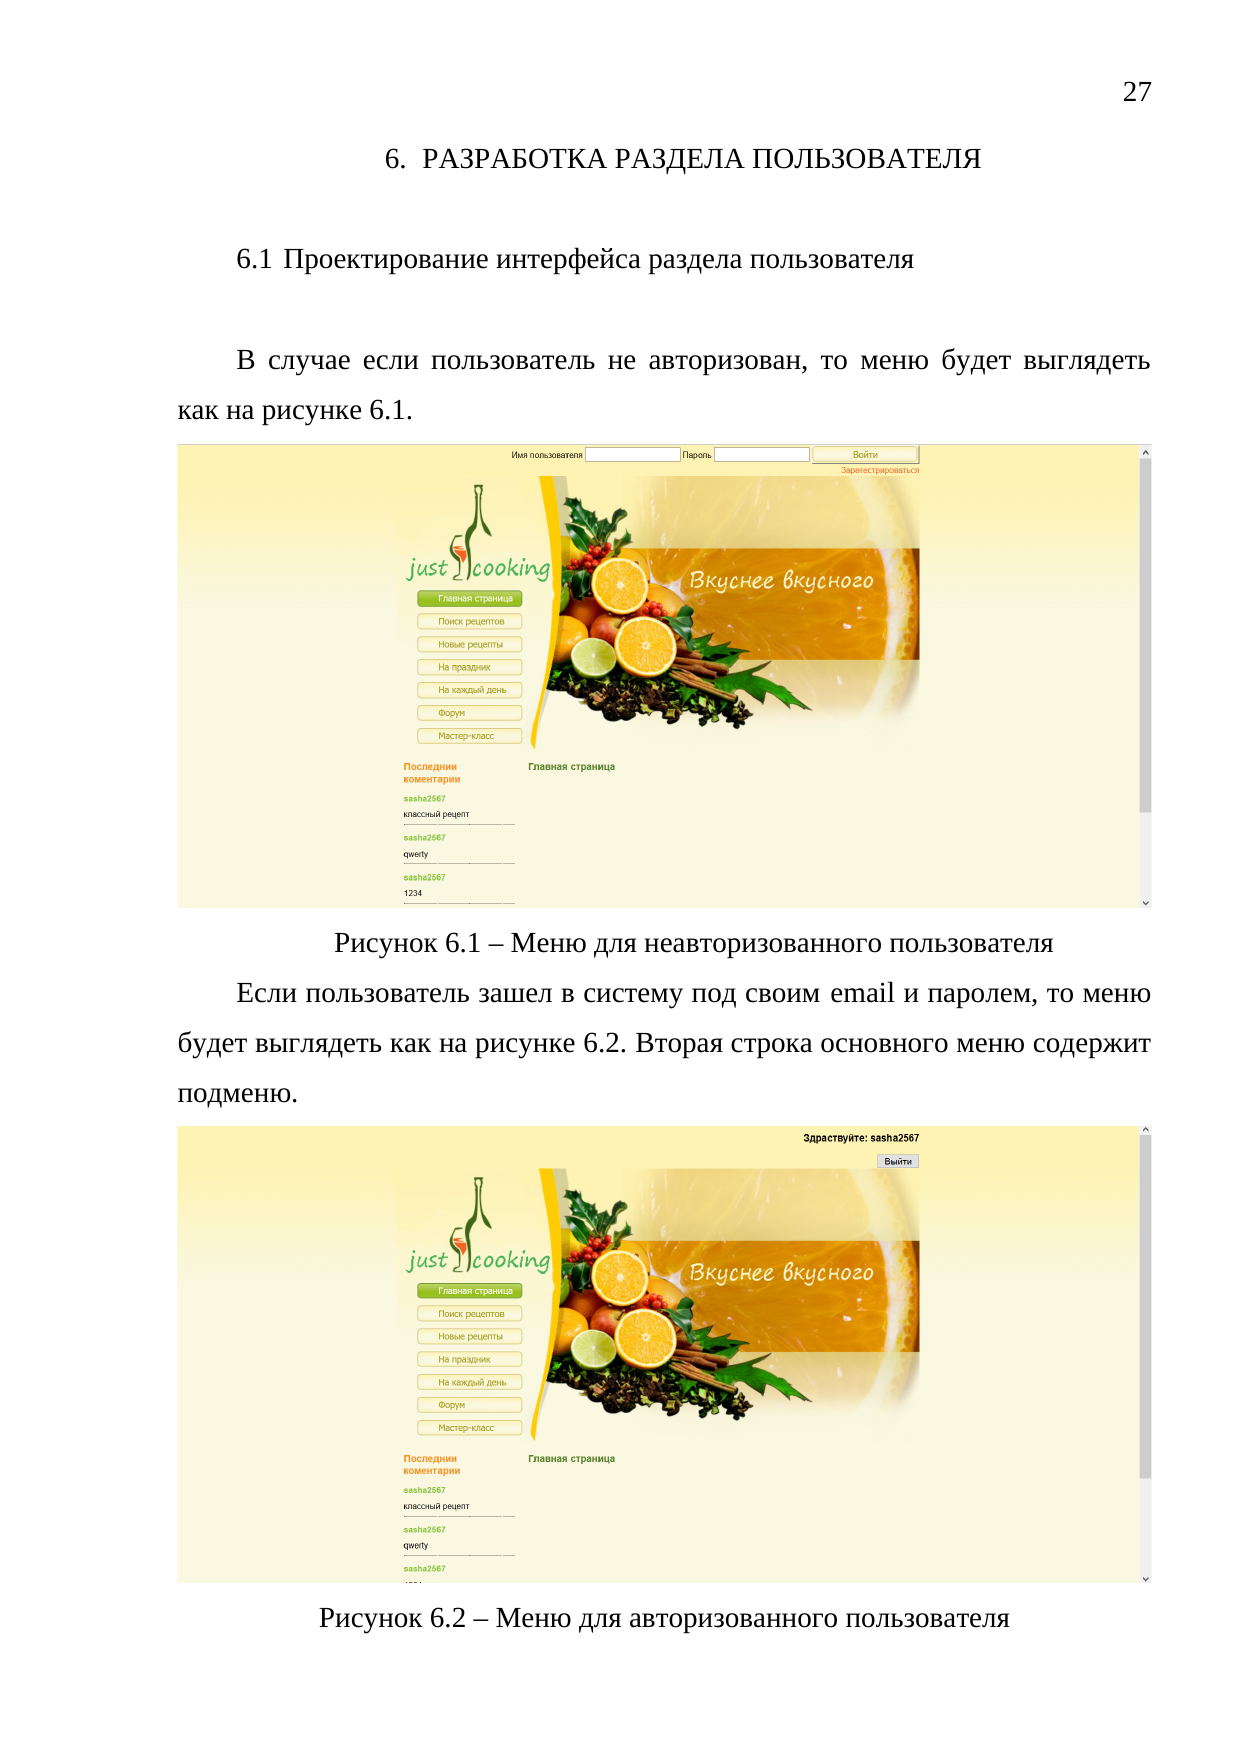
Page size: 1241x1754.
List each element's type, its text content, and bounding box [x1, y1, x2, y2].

picture [177, 1126, 1152, 1583]
picture [177, 442, 1152, 908]
text Рисунок 6.2 – Меню для авторизованного пользователя [177, 1600, 1152, 1633]
list Проектирование интерфейса раздела пользователя [236, 241, 1152, 275]
list РАЗРАБОТКА РАЗДЕЛА ПОЛЬЗОВАТЕЛЯ [215, 141, 1152, 174]
text Если пользователь зашел в систему под своим email и паролем, то меню будет выглядеть как на рисунке 6.2. Вторая строка основного меню содержит подменю. [177, 975, 1152, 1109]
text В случае если пользователь не авторизован, то меню будет выглядеть как на рисунке 6.1. [177, 342, 1152, 426]
text Рисунок 6.1 – Меню для неавторизованного пользователя [177, 925, 1152, 958]
